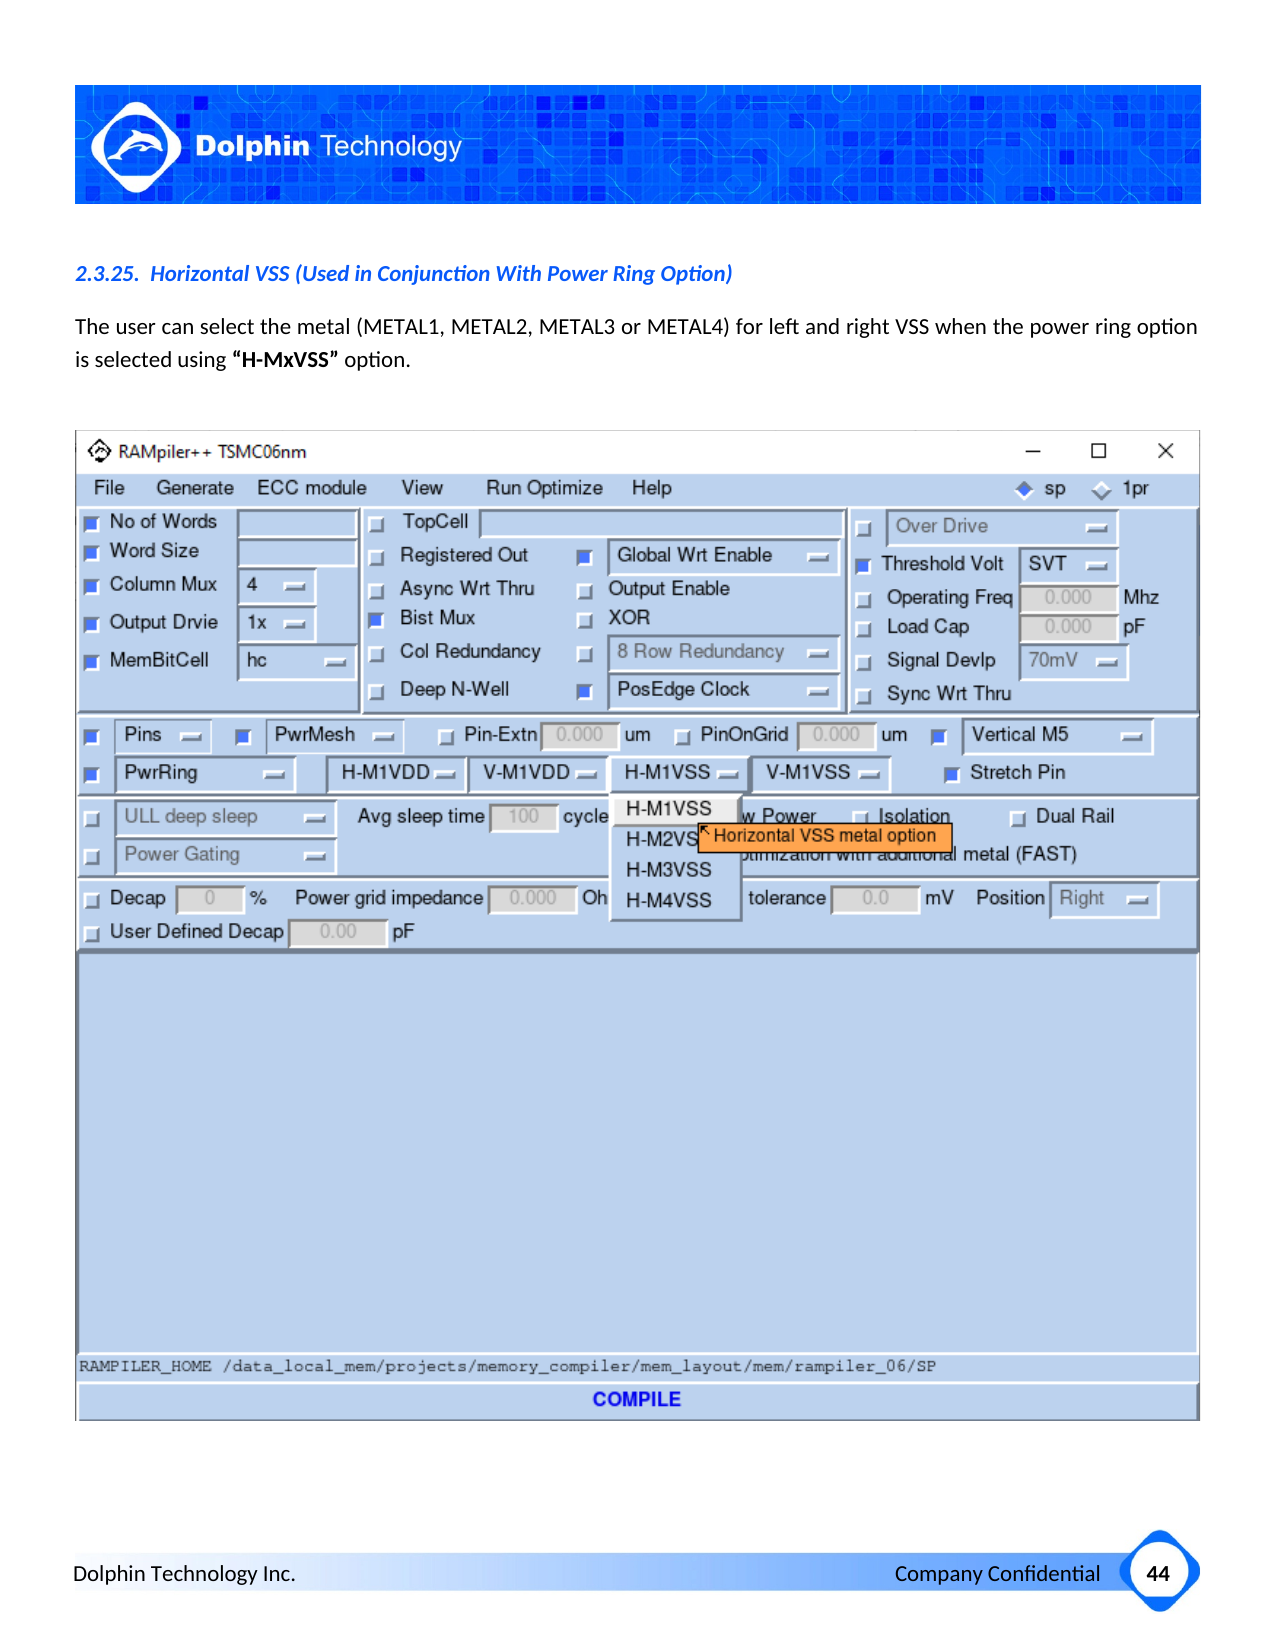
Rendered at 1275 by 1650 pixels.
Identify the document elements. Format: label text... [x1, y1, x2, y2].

picture [75, 1529, 1201, 1614]
text The user can select the metal (METAL1, METAL2, METAL3 or METAL4) for left and right VSS when the power ring option is selected using “H-MxVSS” option. [75, 312, 1200, 373]
picture [77, 1568, 84, 1579]
subtitle Horizontal VSS (Used in Conjunction With Power Ring Option) [75, 259, 1200, 287]
picture [75, 85, 1202, 204]
picture [75, 430, 1201, 1421]
